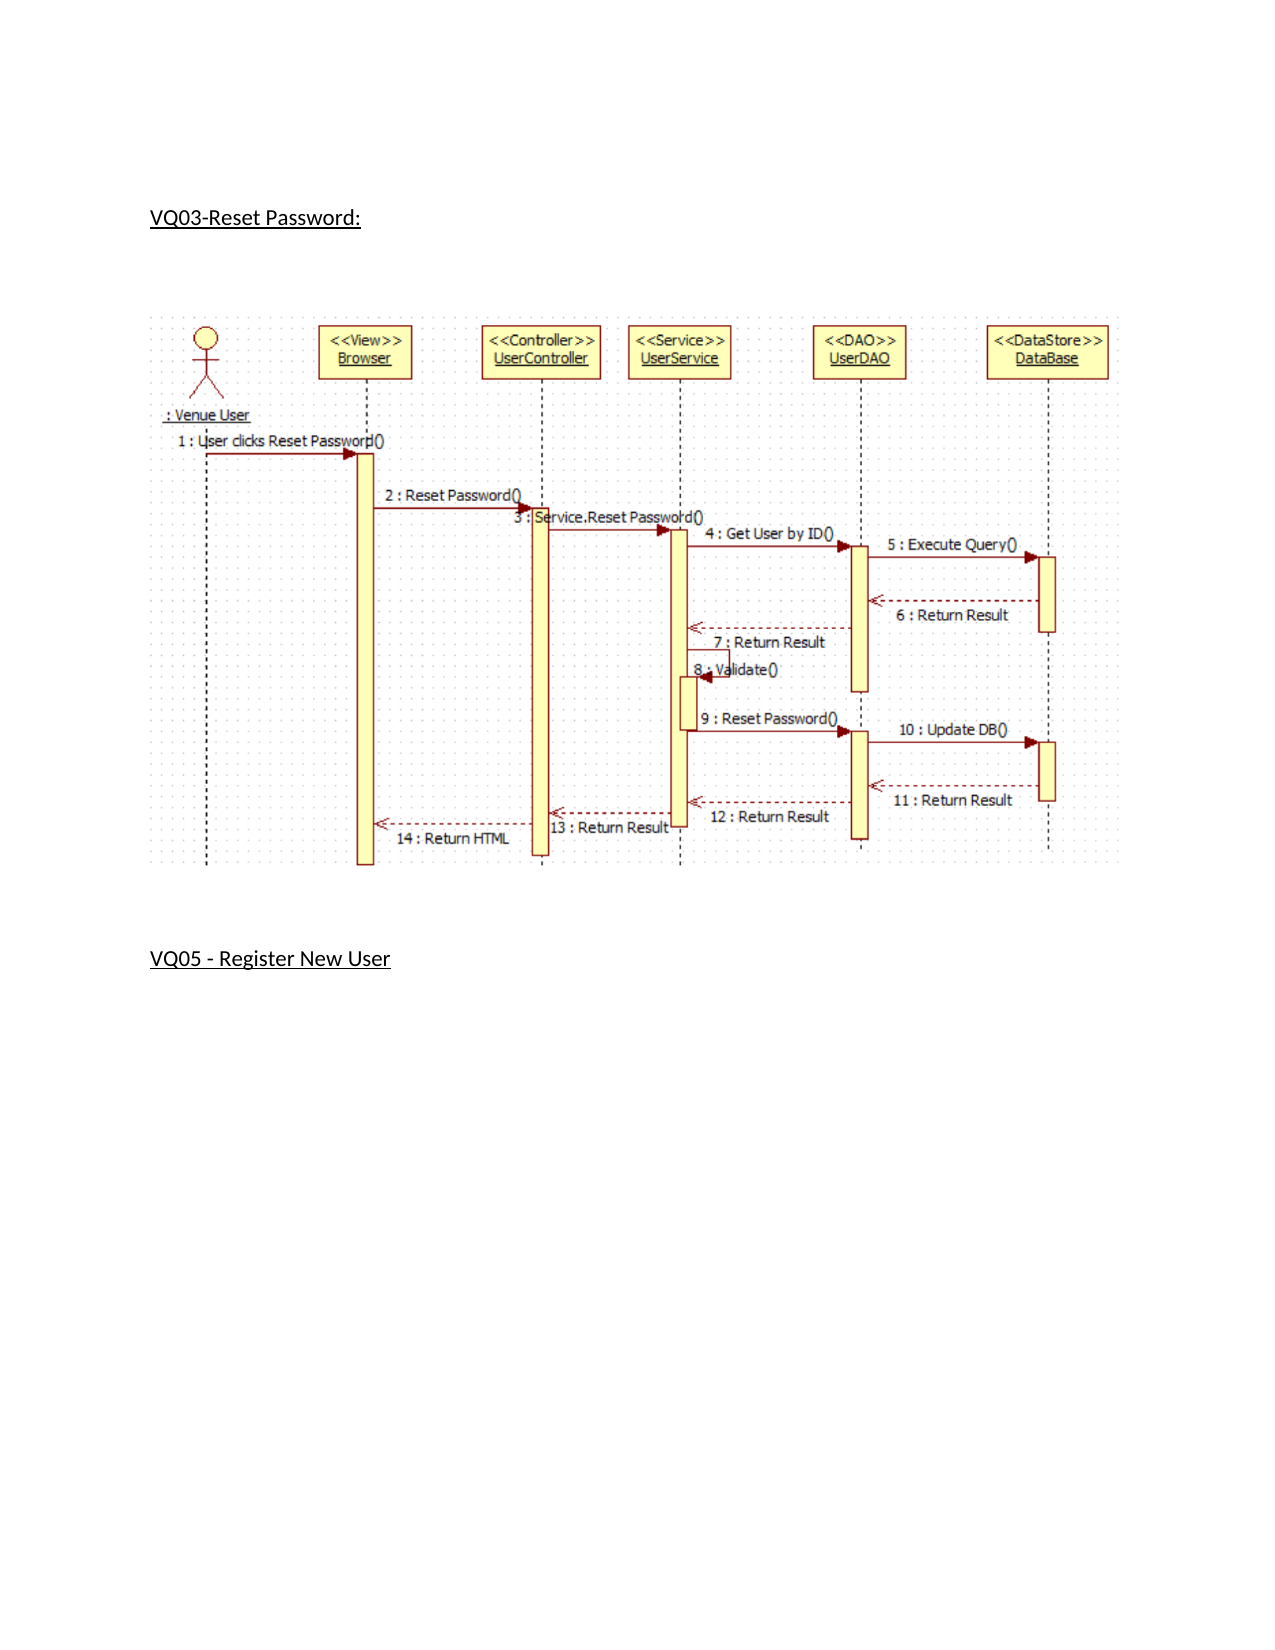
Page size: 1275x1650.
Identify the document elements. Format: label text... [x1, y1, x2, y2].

picture [150, 309, 1125, 866]
text VQ05 - Register New User [150, 944, 1125, 972]
text VQ03-Reset Password: [150, 203, 1125, 231]
